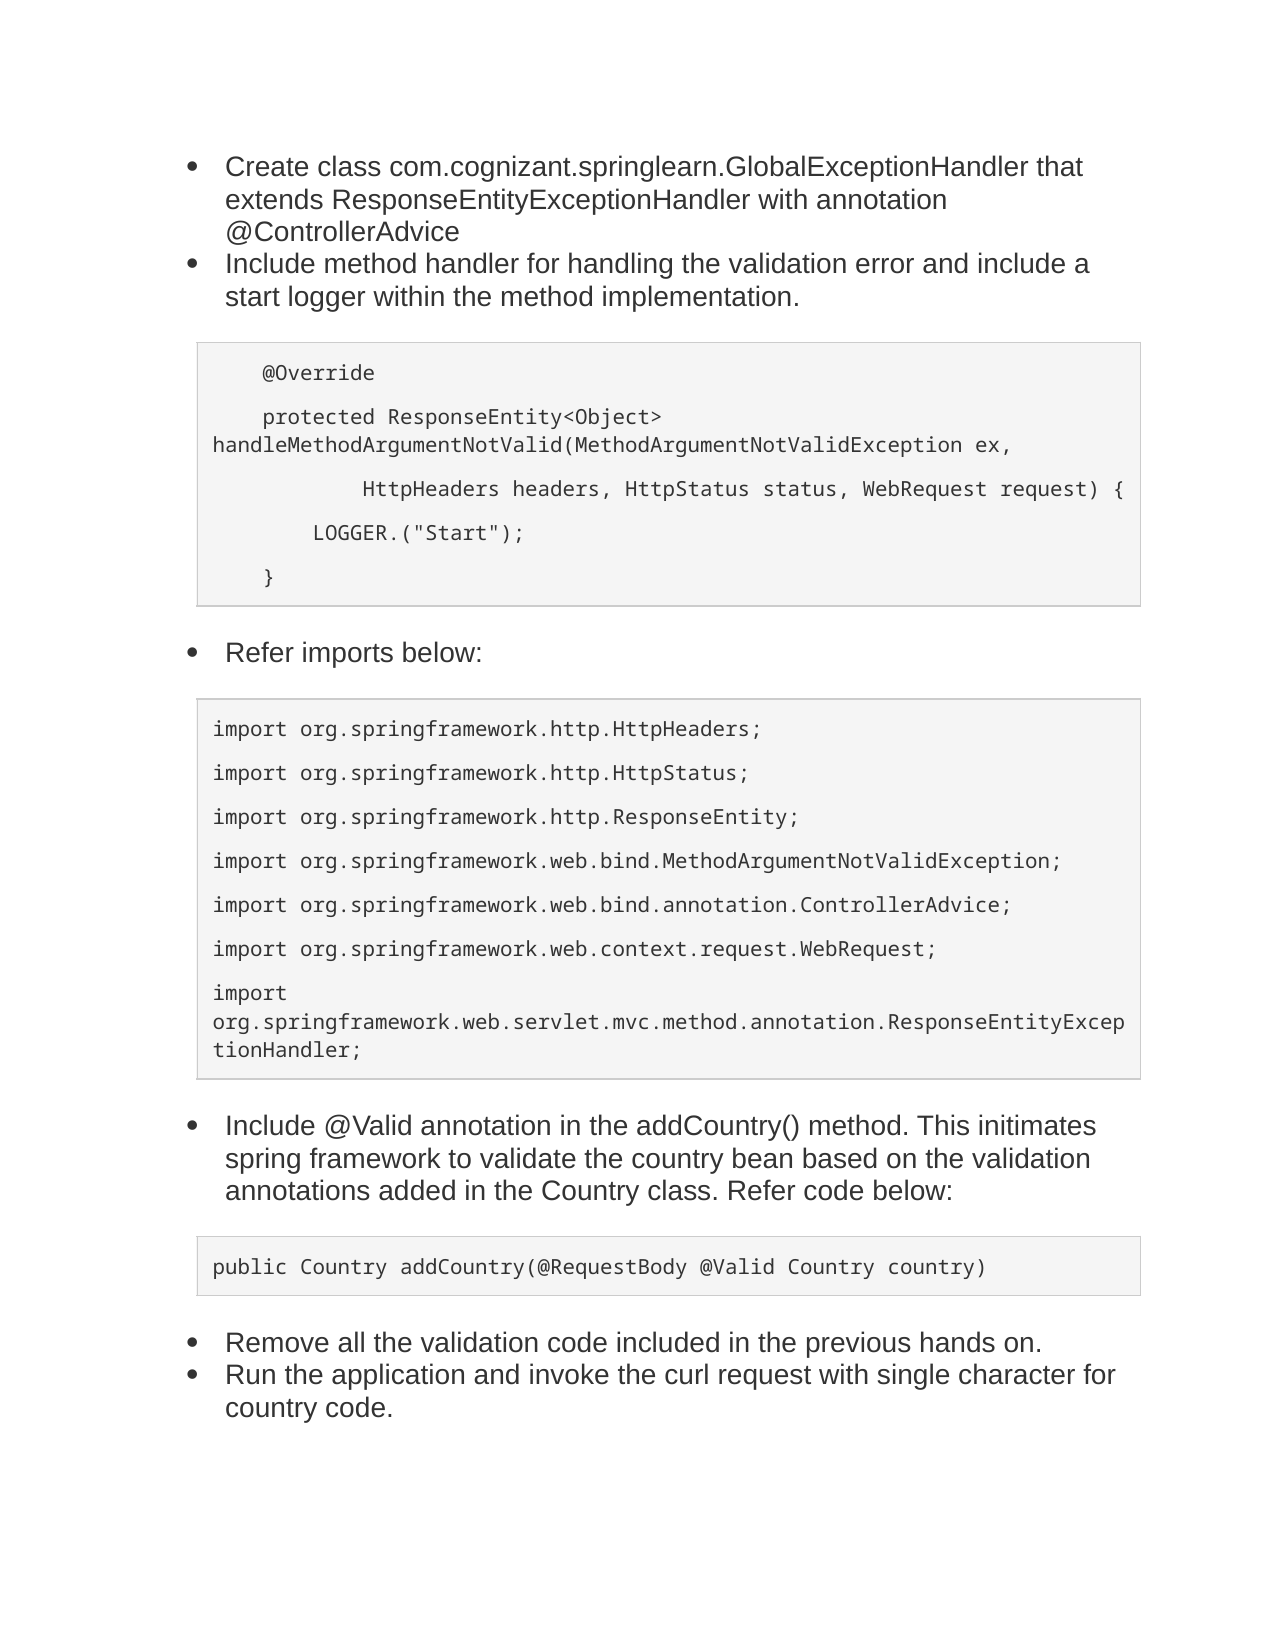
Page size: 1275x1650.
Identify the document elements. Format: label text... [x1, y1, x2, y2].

text public Country addCountry(@RequestBody @Valid Country country) [198, 1237, 1140, 1295]
list Refer imports below: [187, 636, 1125, 669]
text HttpHeaders headers, HttpStatus status, WebRequest request) { [198, 458, 1140, 502]
text @Override [198, 343, 1140, 386]
text import org.springframework.web.bind.MethodArgumentNotValidException; [198, 830, 1140, 874]
text import org.springframework.web.context.request.WebRequest; [198, 918, 1140, 962]
list Create class com.cognizant.springlearn.GlobalExceptionHandler that extends ResponseEntityExceptionHandler with annotation @ControllerAdvice [187, 150, 1125, 247]
list Remove all the validation code included in the previous hands on. [187, 1326, 1125, 1358]
list Include method handler for handling the validation error and include a start logger within the method implementation. [187, 247, 1125, 312]
text import org.springframework.http.HttpHeaders; [198, 700, 1140, 742]
text protected ResponseEntity<Object> handleMethodArgumentNotValid(MethodArgumentNotValidException ex, [198, 386, 1140, 458]
list Include @Valid annotation in the addCountry() method. This initimates spring framework to validate the country bean based on the validation annotations added in the Country class. Refer code below: [187, 1109, 1125, 1206]
text import org.springframework.http.HttpStatus; [198, 742, 1140, 786]
list Run the application and invoke the curl request with single character for country code. [187, 1358, 1125, 1423]
text import org.springframework.http.ResponseEntity; [198, 786, 1140, 830]
text LOGGER.("Start"); [198, 502, 1140, 546]
text import org.springframework.web.servlet.mvc.method.annotation.ResponseEntityExceptionHandler; [198, 962, 1140, 1078]
text } [198, 546, 1140, 605]
text import org.springframework.web.bind.annotation.ControllerAdvice; [198, 874, 1140, 918]
